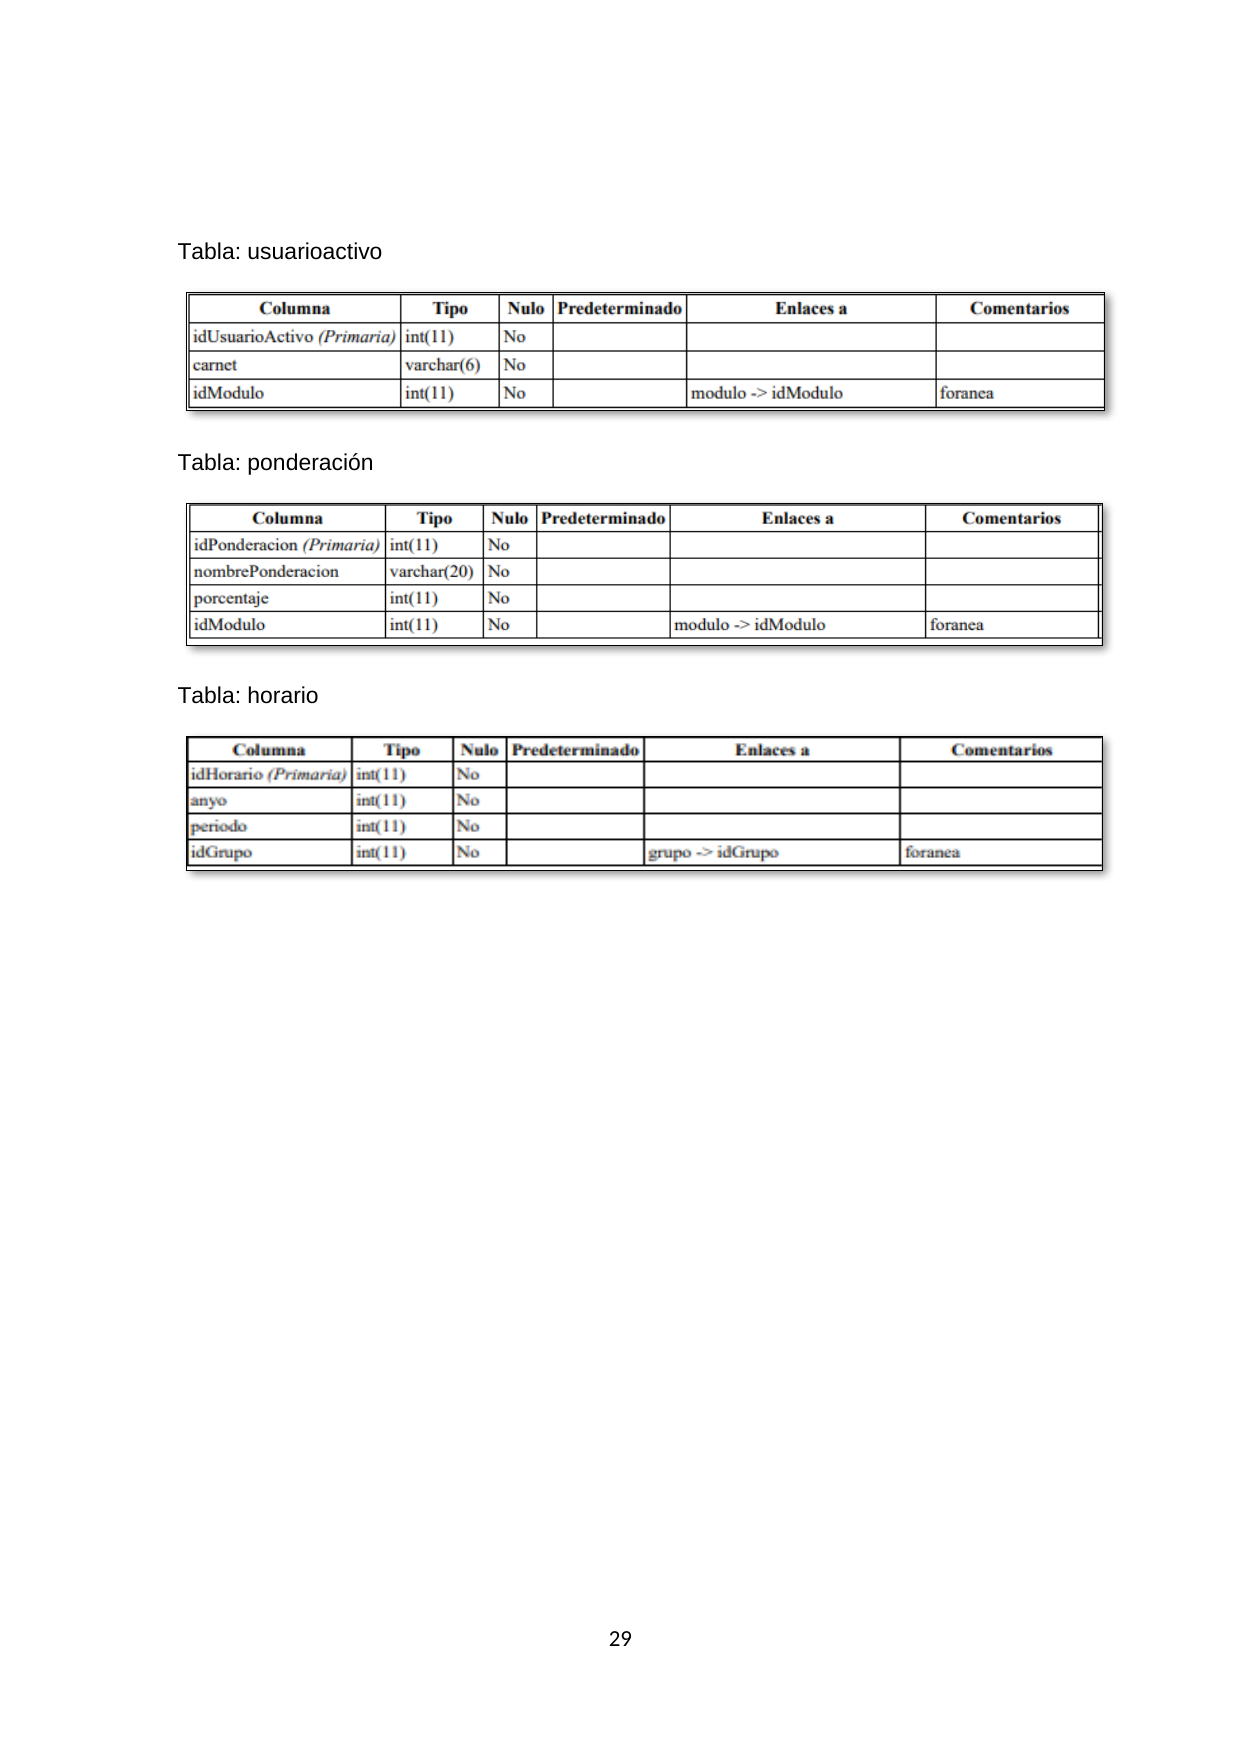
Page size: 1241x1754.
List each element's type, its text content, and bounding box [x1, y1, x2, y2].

picture [187, 504, 1102, 645]
text Tabla: usuarioactivo [177, 238, 1063, 264]
picture [187, 737, 1102, 870]
picture [187, 293, 1104, 410]
text Tabla: ponderación [177, 449, 1063, 475]
text Tabla: horario [177, 682, 1063, 708]
